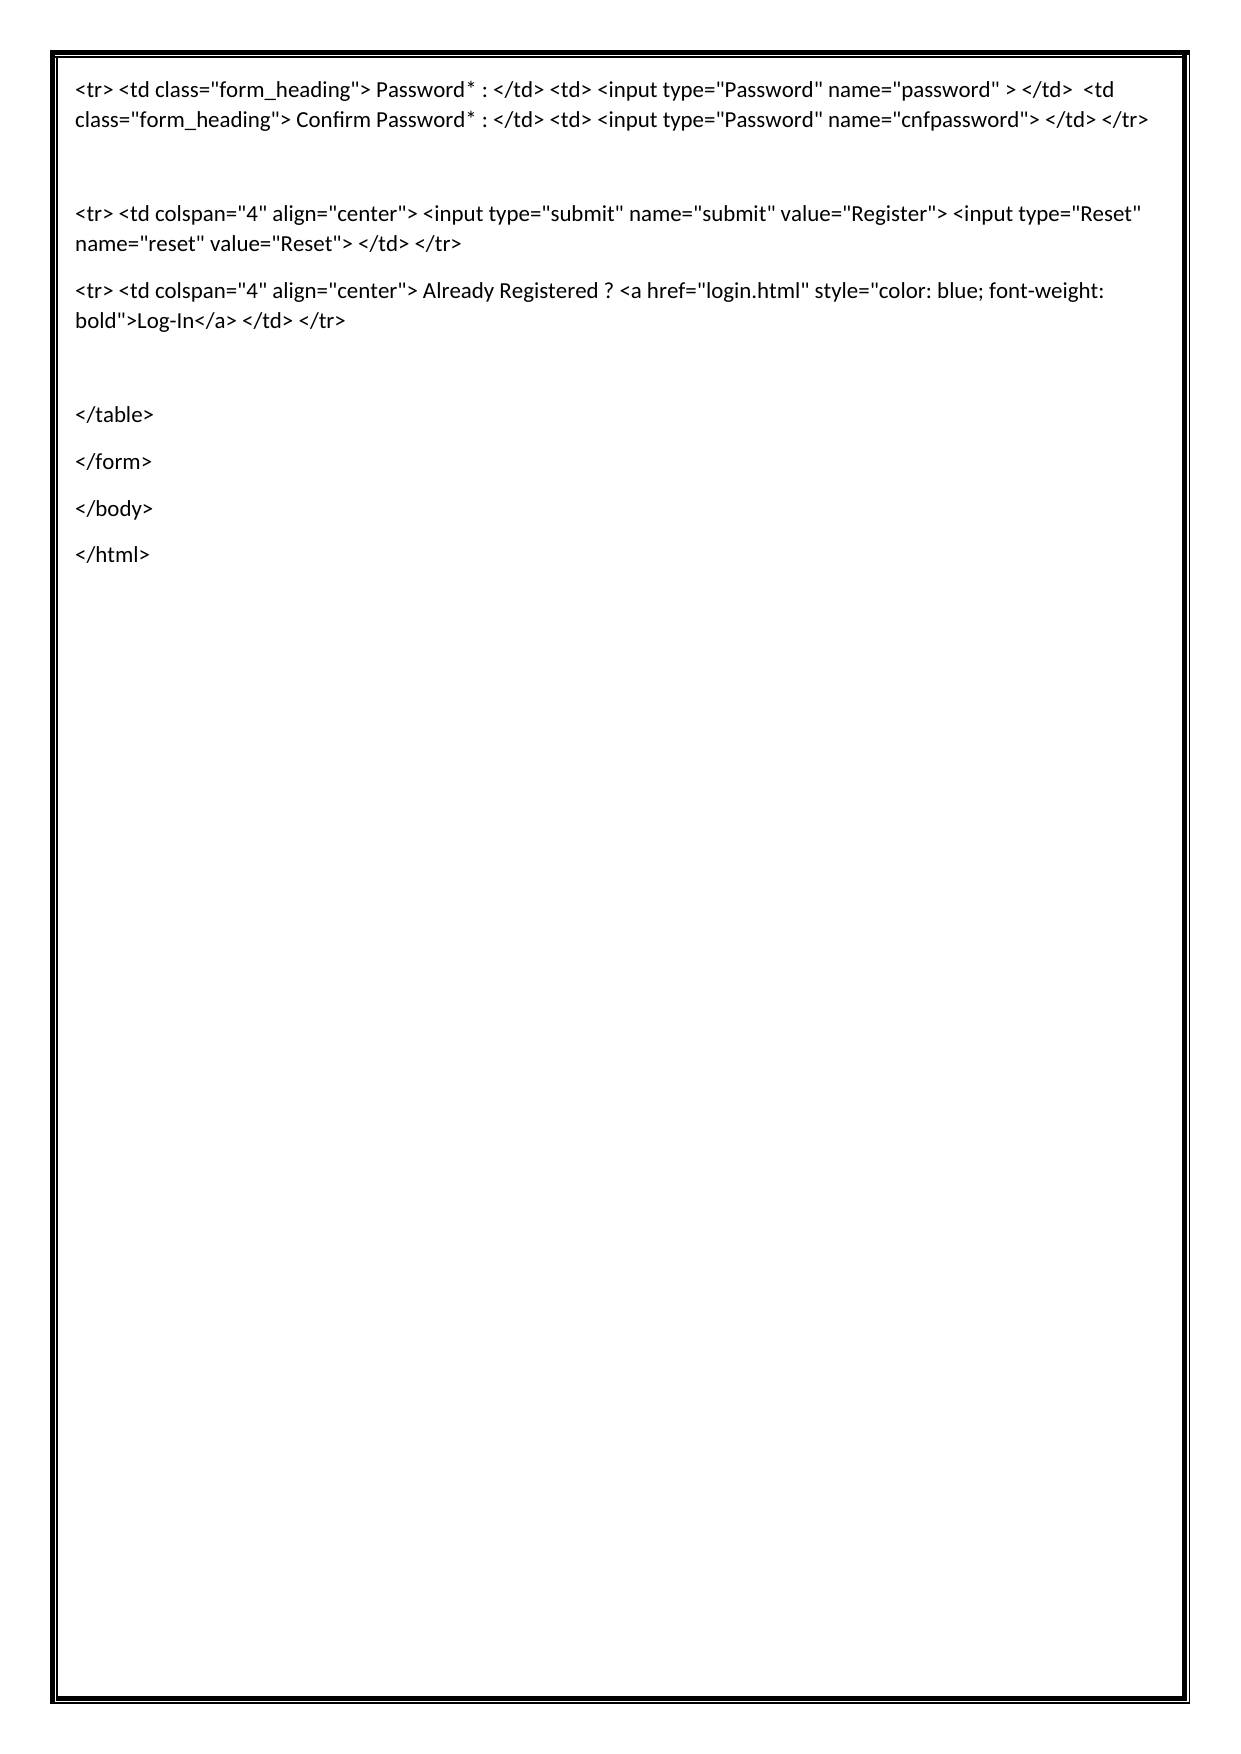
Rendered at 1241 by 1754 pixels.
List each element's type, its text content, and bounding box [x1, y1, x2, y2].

text <tr> <td class="form_heading"> Password* : </td> <td> <input type="Password" name="password" > </td> <td class="form_heading"> Confirm Password* : </td> <td> <input type="Password" name="cnfpassword"> </td> </tr> [75, 75, 1165, 133]
text <tr> <td colspan="4" align="center"> <input type="submit" name="submit" value="Register"> <input type="Reset" name="reset" value="Reset"> </td> </tr> [75, 199, 1165, 257]
text </html> [75, 541, 1165, 569]
text <tr> <td colspan="4" align="center"> Already Registered ? <a href="login.html" style="color: blue; font-weight: bold">Log-In</a> </td> </tr> [75, 276, 1165, 334]
text </table> [75, 400, 1165, 428]
text </form> [75, 447, 1165, 475]
text </body> [75, 494, 1165, 522]
